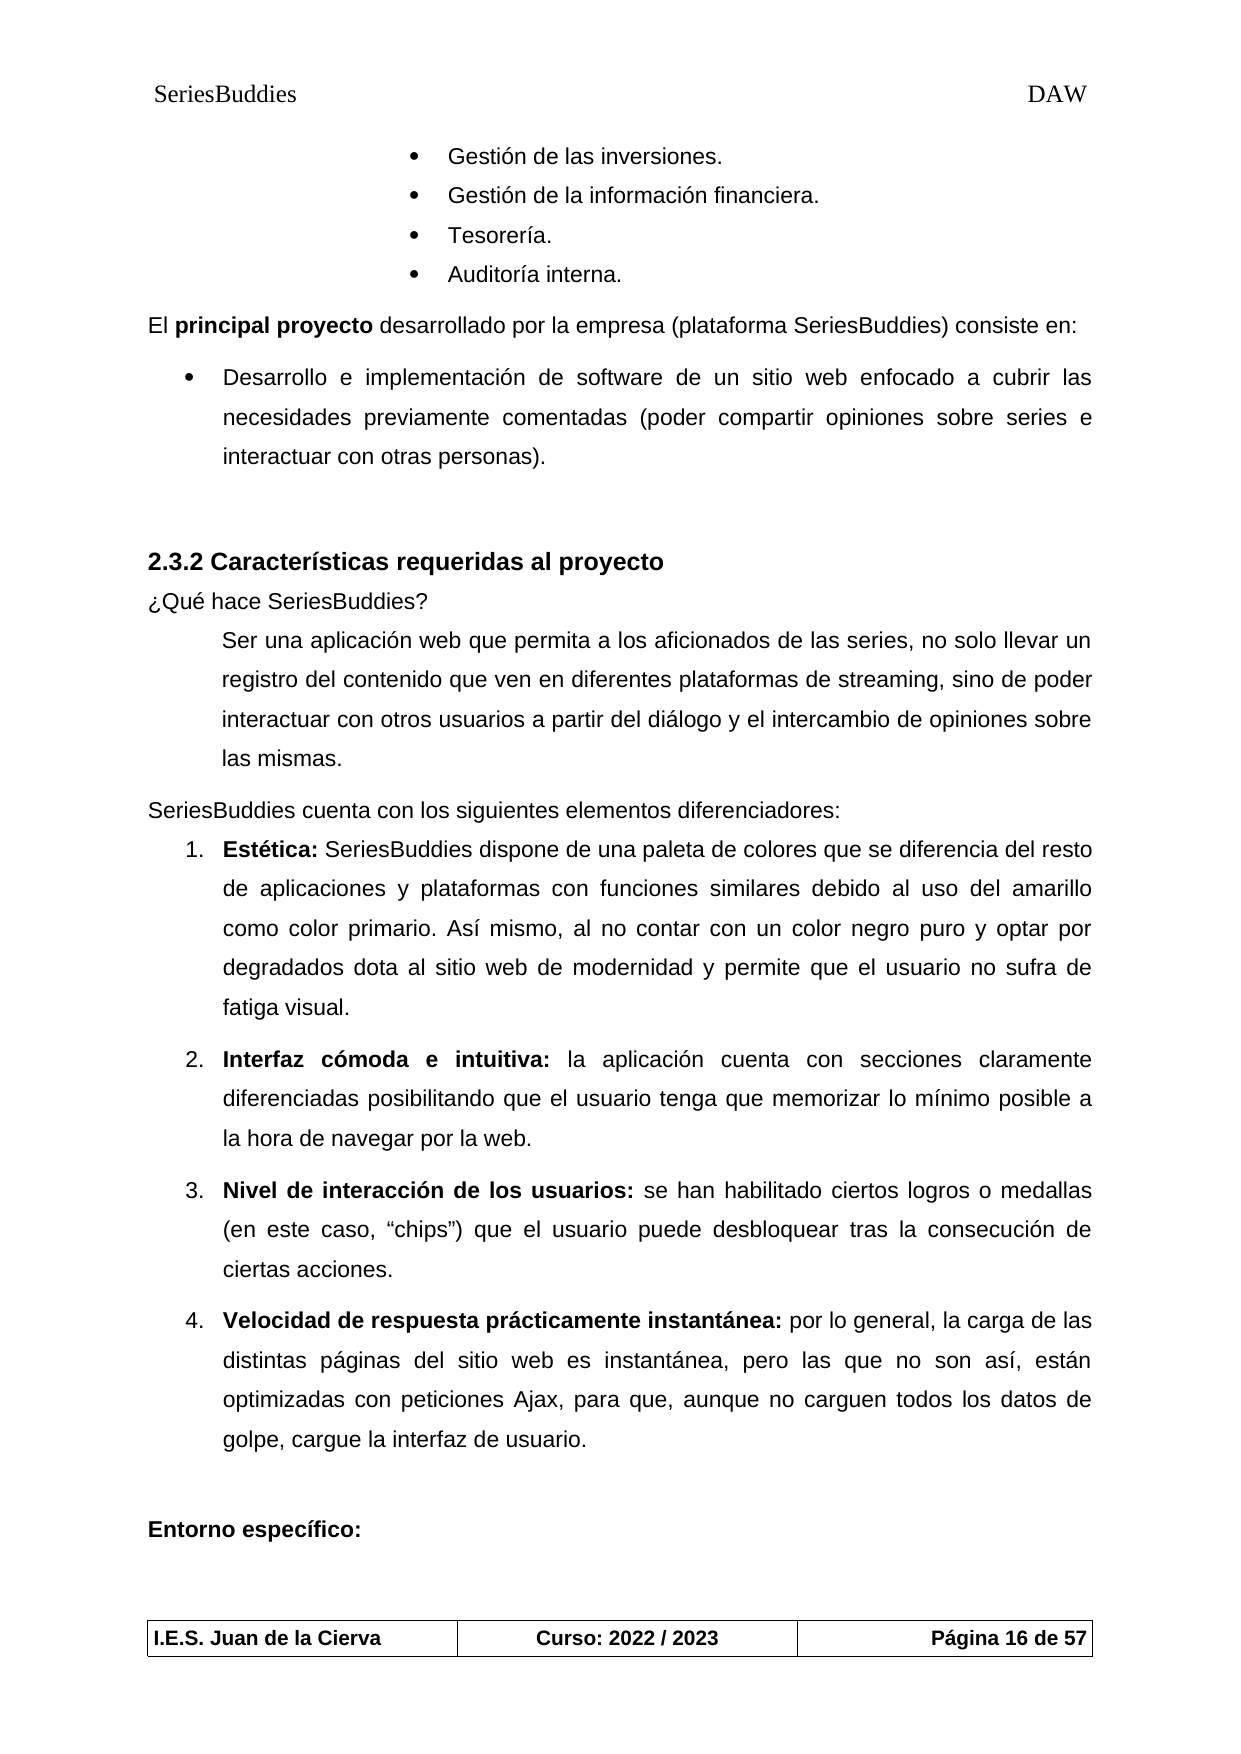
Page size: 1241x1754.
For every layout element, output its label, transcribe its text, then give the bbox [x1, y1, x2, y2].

list Gestión de las inversiones. [410, 143, 1093, 169]
list Interfaz cómoda e intuitiva: la aplicación cuenta con secciones claramente diferenciadas posibilitando que el usuario tenga que memorizar lo mínimo posible a la hora de navegar por la web. [185, 1046, 1093, 1151]
text Entorno específico: [148, 1516, 1093, 1543]
text ¿Qué hace SeriesBuddies? [148, 588, 1093, 614]
list Gestión de la información financiera. [410, 182, 1093, 208]
text El principal proyecto desarrollado por la empresa (plataforma SeriesBuddies) consiste en: [148, 312, 1093, 339]
text Ser una aplicación web que permita a los aficionados de las series, no solo llevar un registro del contenido que ven en diferentes plataformas de streaming, sino de poder interactuar con otros usuarios a partir del diálogo y el intercambio de opiniones sobre las mismas. [222, 627, 1093, 772]
list Nivel de interacción de los usuarios: se han habilitado ciertos logros o medallas (en este caso, “chips”) que el usuario puede desbloquear tras la consecución de ciertas acciones. [185, 1177, 1093, 1282]
text SeriesBuddies cuenta con los siguientes elementos diferenciadores: [148, 797, 1093, 823]
list Estética: SeriesBuddies dispone de una paleta de colores que se diferencia del resto de aplicaciones y plataformas con funciones similares debido al uso del amarillo como color primario. Así mismo, al no contar con un color negro puro y optar por degradados dota al sitio web de modernidad y permite que el usuario no sufra de fatiga visual. [185, 836, 1093, 1020]
list Tesorería. [410, 222, 1093, 248]
text 2.3.2 Características requeridas al proyecto [148, 547, 1093, 576]
list Velocidad de respuesta prácticamente instantánea: por lo general, la carga de las distintas páginas del sitio web es instantánea, pero las que no son así, están optimizadas con peticiones Ajax, para que, aunque no carguen todos los datos de golpe, cargue la interfaz de usuario. [185, 1307, 1093, 1452]
list Auditoría interna. [410, 261, 1093, 287]
list Desarrollo e implementación de software de un sitio web enfocado a cubrir las necesidades previamente comentadas (poder compartir opiniones sobre series e interactuar con otras personas). [185, 364, 1093, 469]
